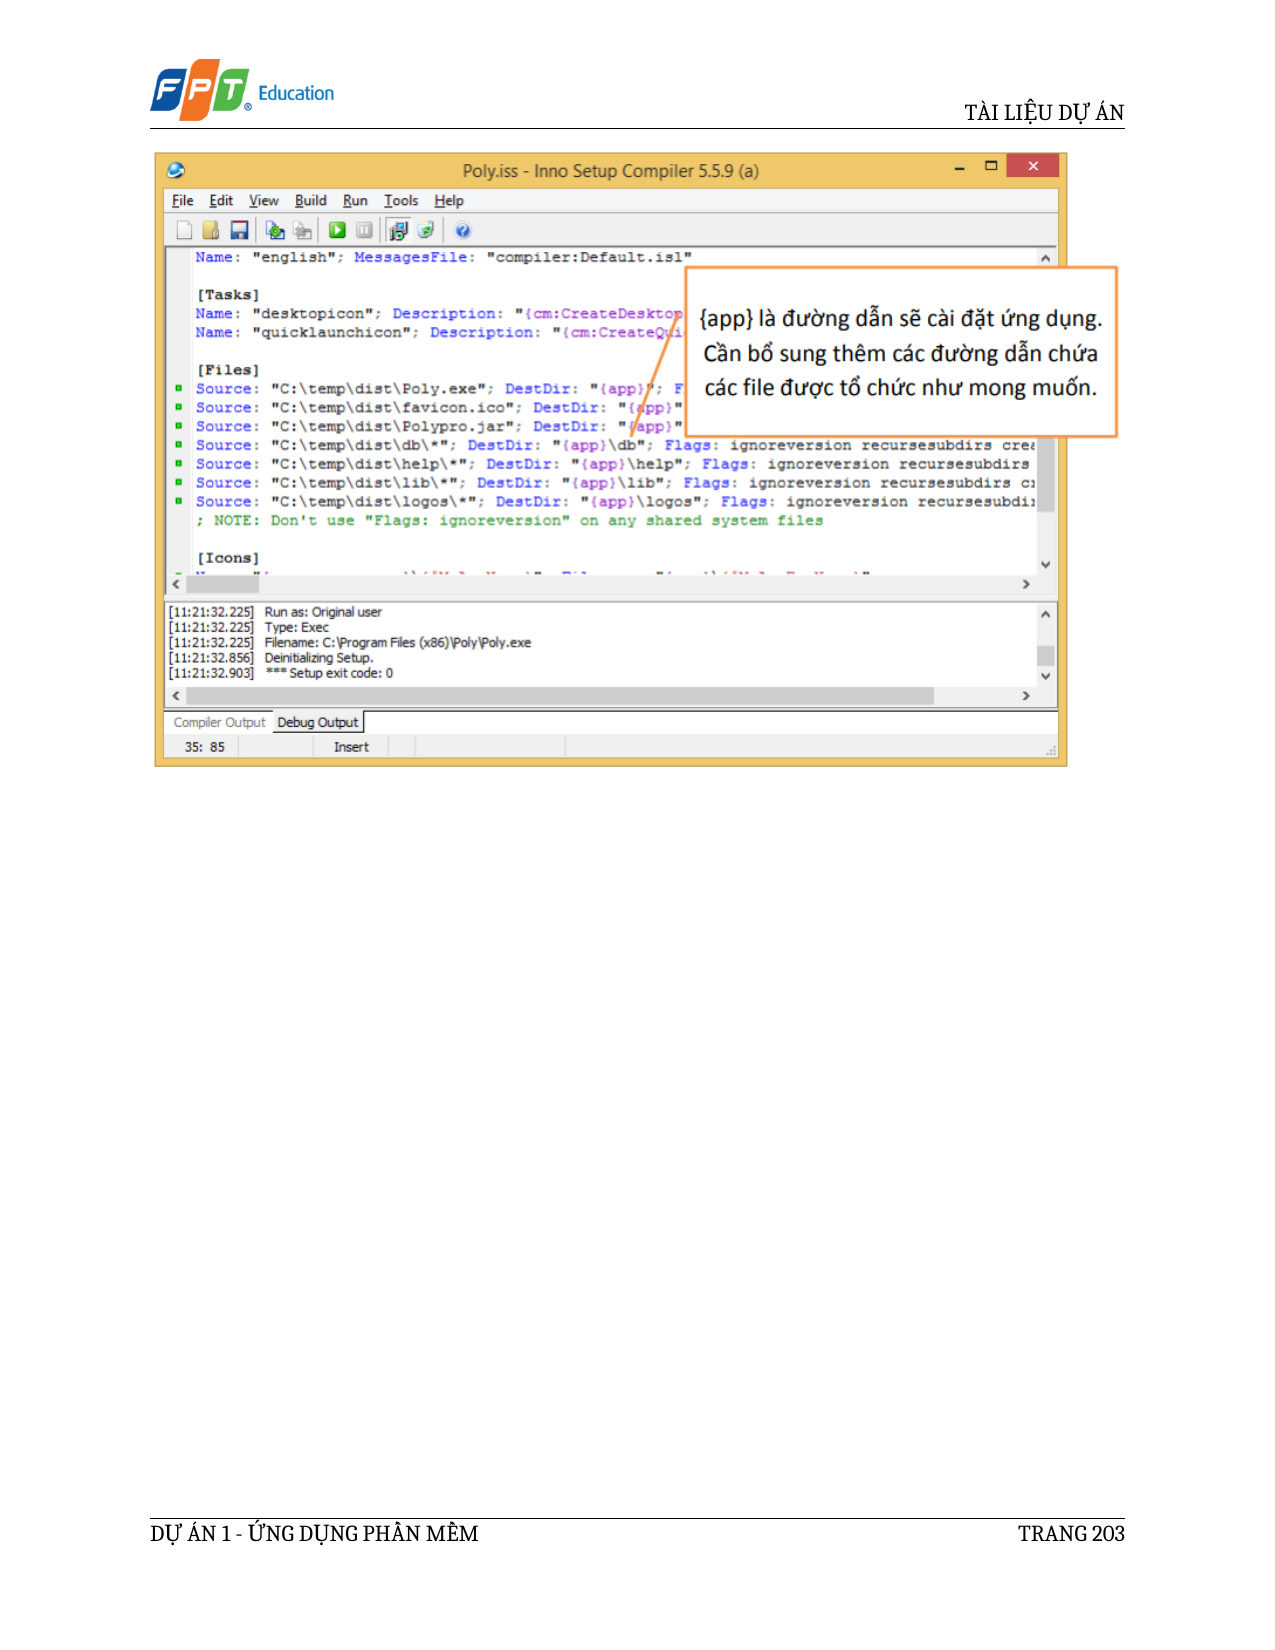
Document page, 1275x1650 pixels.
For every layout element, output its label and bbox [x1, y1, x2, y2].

picture [150, 59, 336, 121]
picture [150, 150, 1125, 774]
